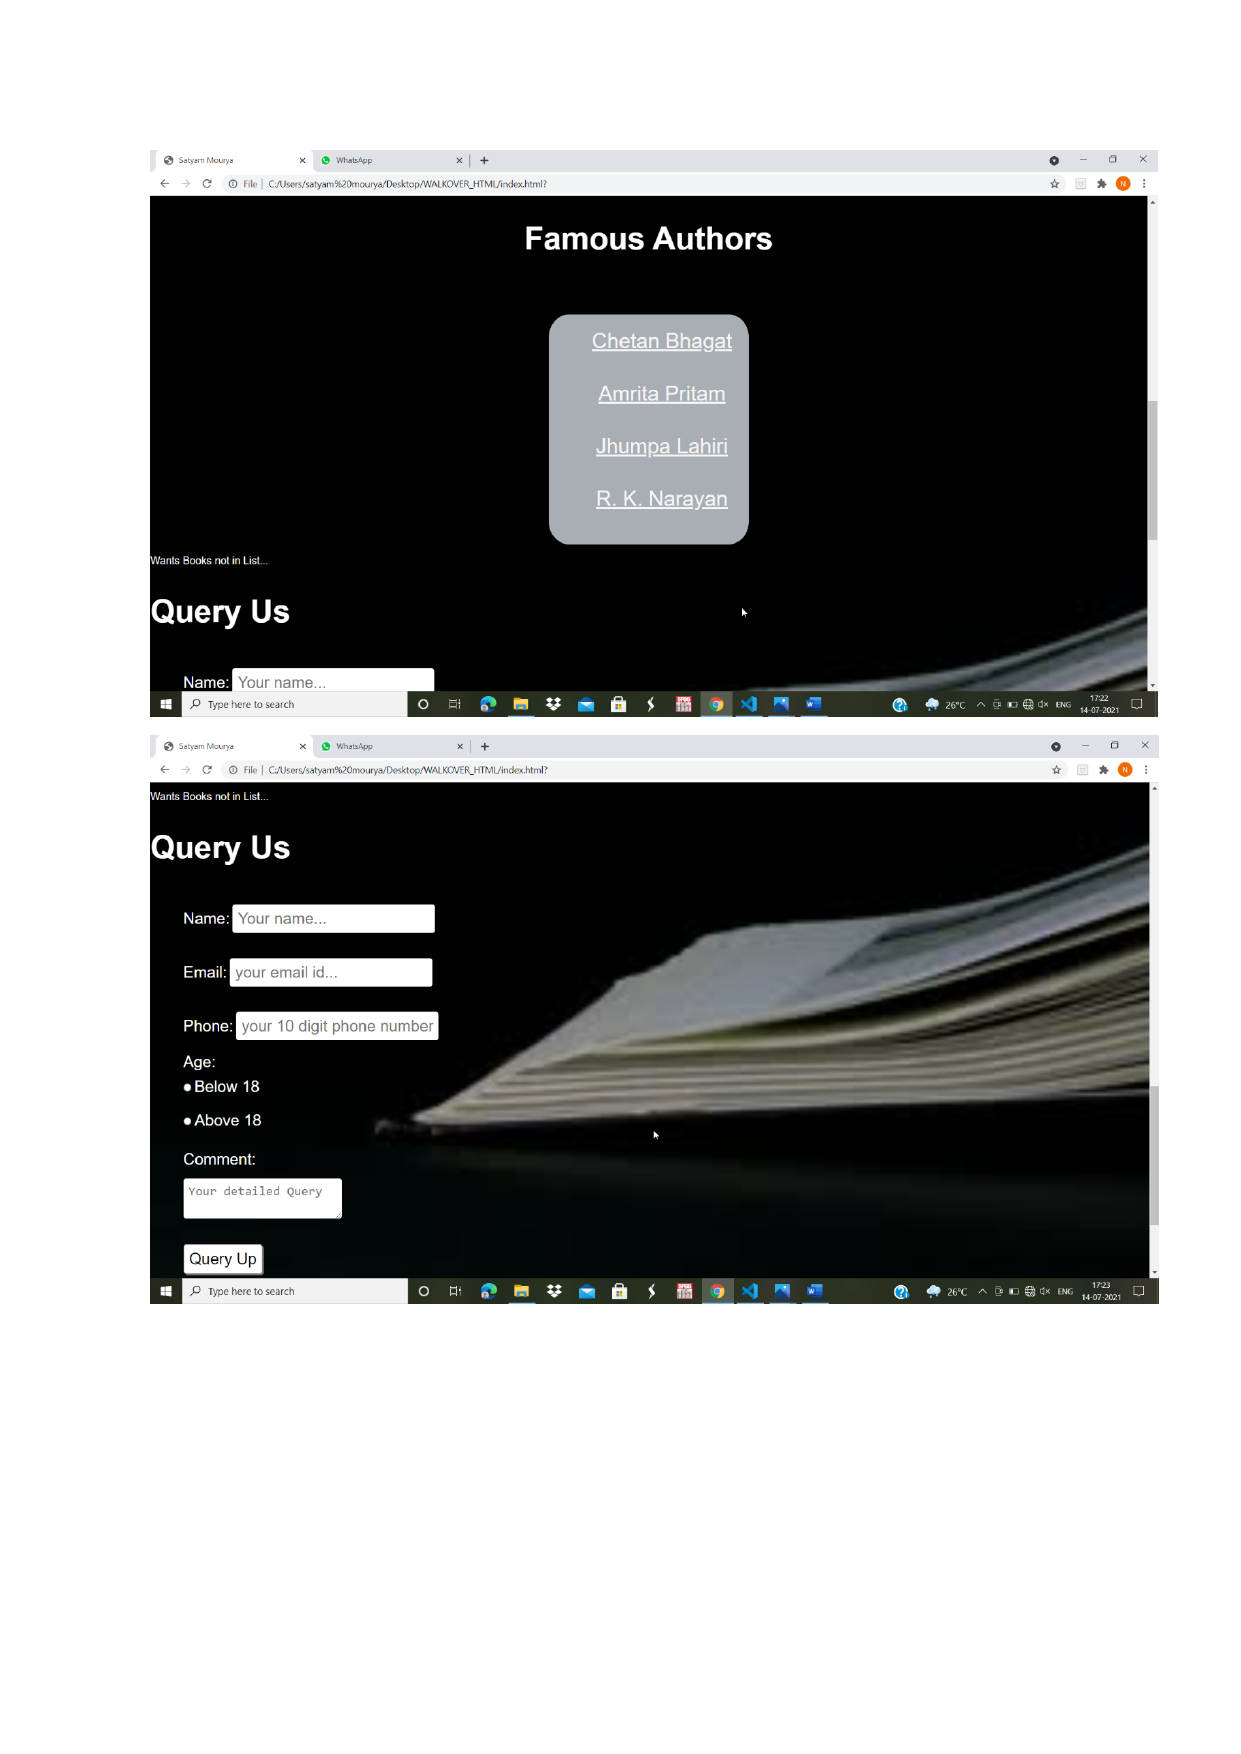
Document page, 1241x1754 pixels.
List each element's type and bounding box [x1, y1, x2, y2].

picture [150, 735, 1159, 1304]
picture [150, 150, 1158, 717]
